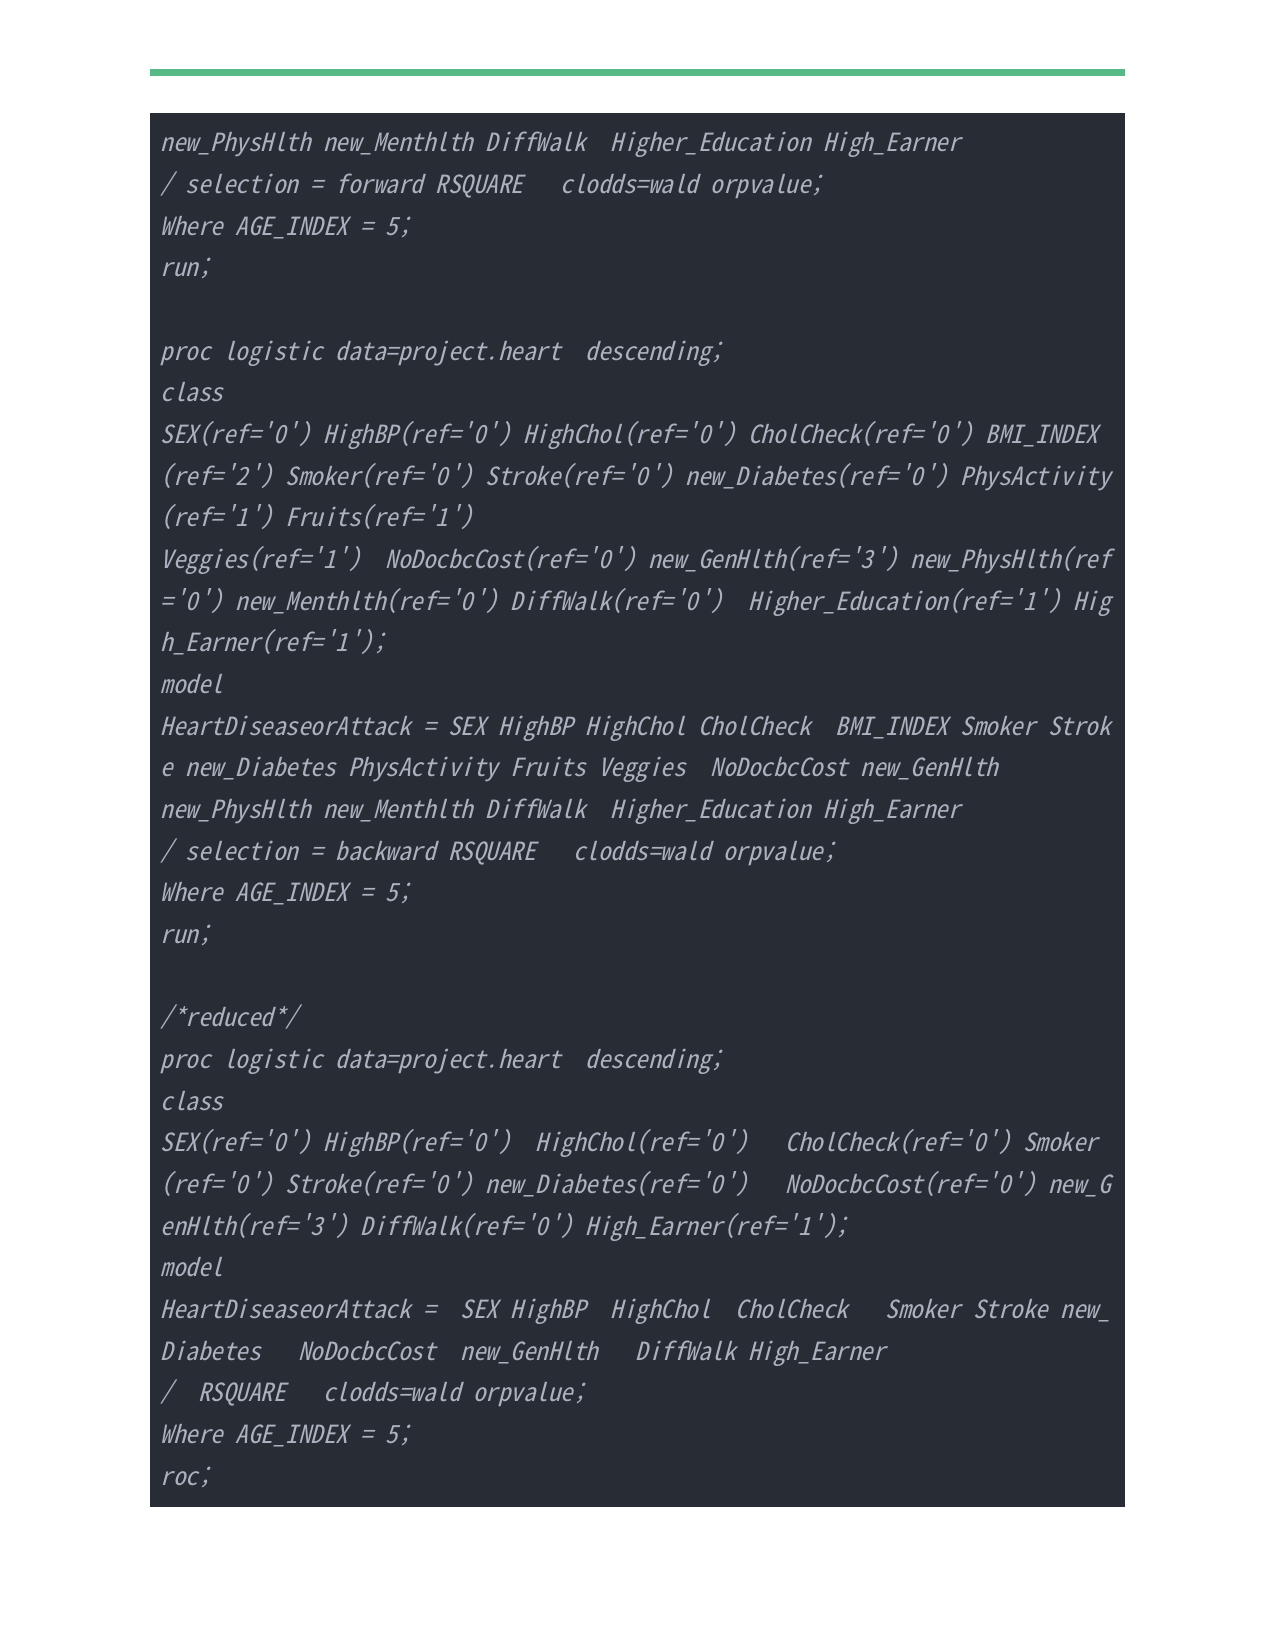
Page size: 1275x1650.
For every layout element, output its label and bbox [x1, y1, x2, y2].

picture [150, 69, 1125, 76]
table_header [150, 113, 1125, 1507]
